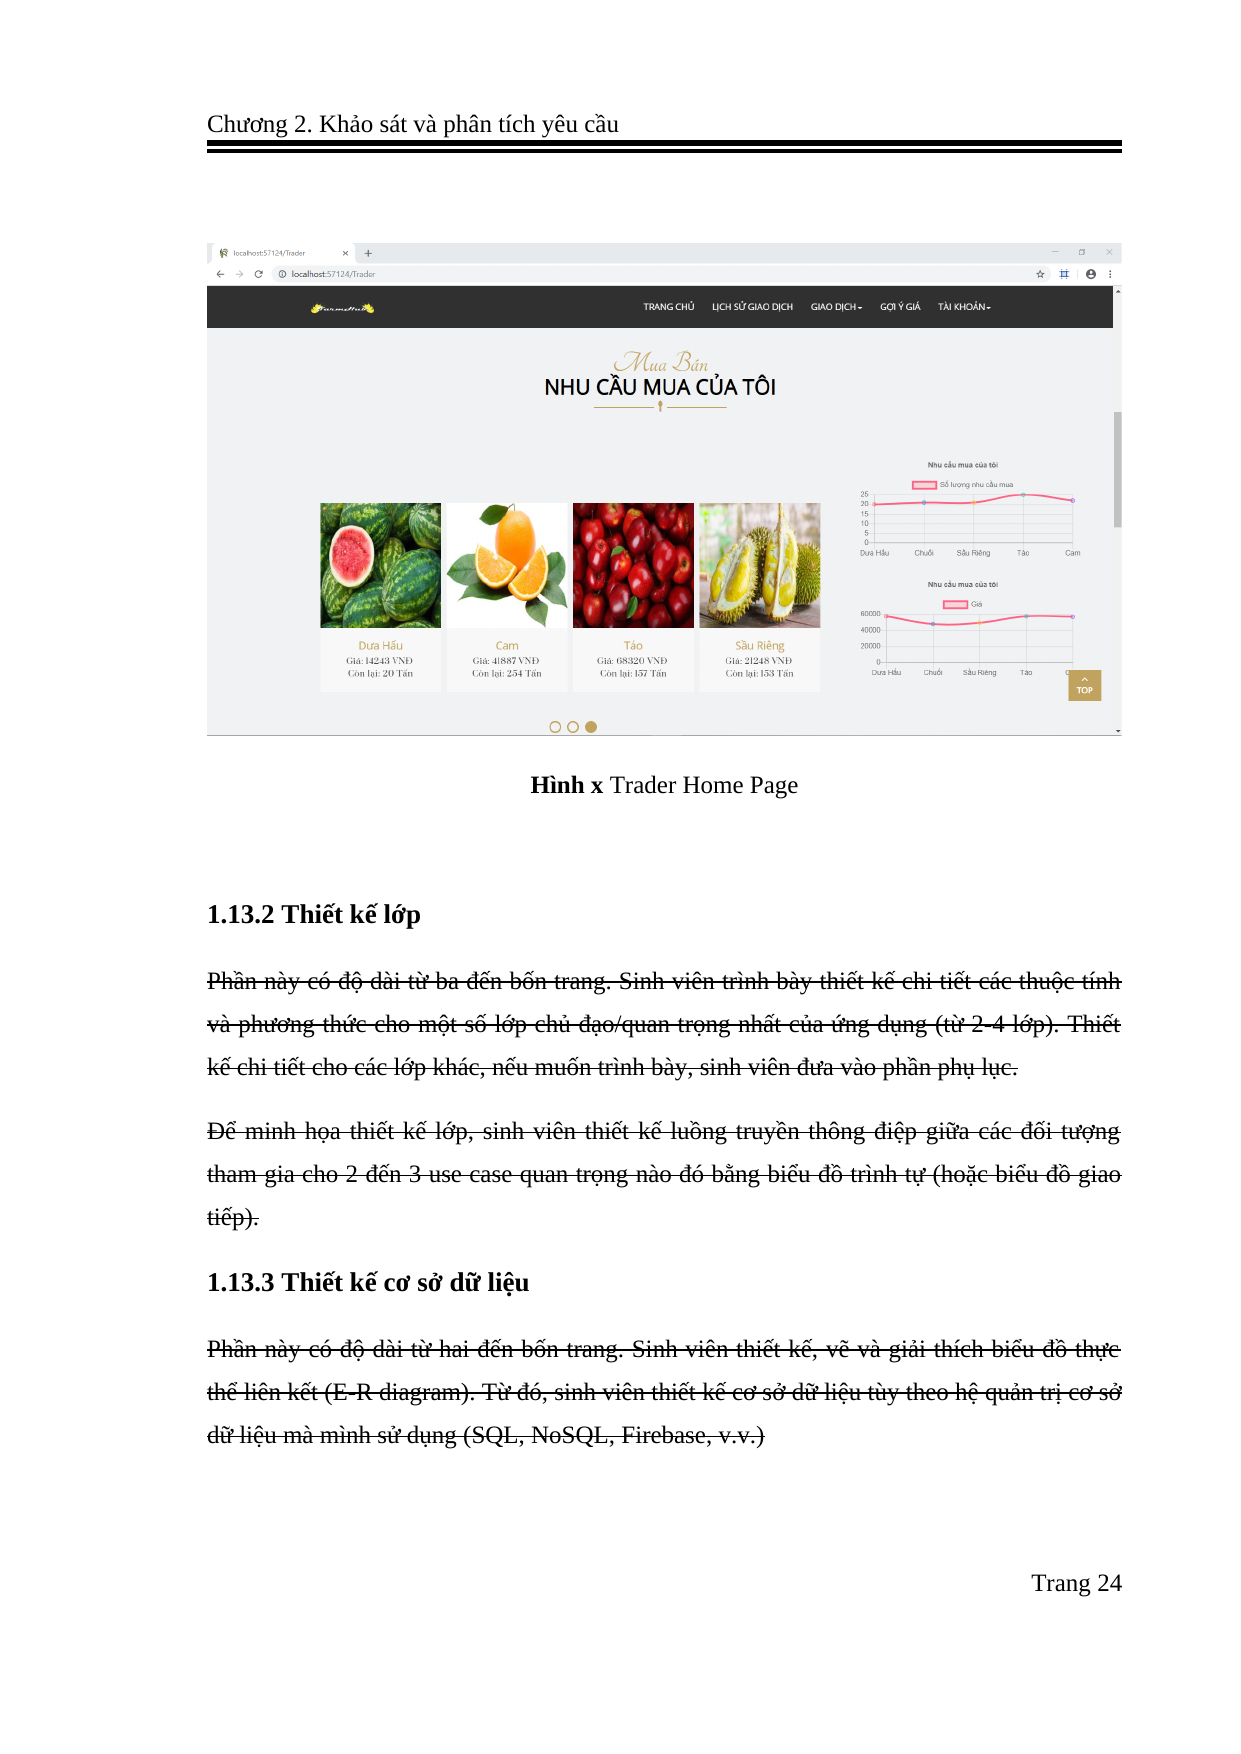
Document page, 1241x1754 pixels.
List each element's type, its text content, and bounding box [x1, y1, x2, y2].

text Phần này có độ dài từ hai đến bốn trang. Sinh viên thiết kế, vẽ và giải thích biểu đồ thực thể liên kết (E-R diagram). Từ đó, sinh viên thiết kế cơ sở dữ liệu tùy theo hệ quản trị cơ sở dữ liệu mà mình sử dụng (SQL, NoSQL, Firebase, v.v.) [207, 1394, 1122, 1449]
text Phần này có độ dài từ ba đến bốn trang. Sinh viên trình bày thiết kế chi tiết các thuộc tính và phương thức cho một số lớp chủ đạo/quan trọng nhất của ứng dụng (từ 2-4 lớp). Thiết kế chi tiết cho các lớp khác, nếu muốn trình bày, sinh viên đưa vào phần phụ lục. [207, 983, 1122, 1081]
text Hình x Trader Home Page [207, 770, 1122, 799]
text Để minh họa thiết kế lớp, sinh viên thiết kế luồng truyền thông điệp giữa các đối tượng tham gia cho 2 đến 3 use case quan trọng nào đó bằng biểu đồ trình tự (hoặc biểu đồ giao tiếp). [207, 1116, 1122, 1175]
subtitle Thiết kế cơ sở dữ liệu [207, 1266, 1122, 1297]
text Phần này có độ dài từ hai đến bốn trang. Sinh viên thiết kế, vẽ và giải thích biểu đồ thực thể liên kết (E-R diagram). Từ đó, sinh viên thiết kế cơ sở dữ liệu tùy theo hệ quản trị cơ sở dữ liệu mà mình sử dụng (SQL, NoSQL, Firebase, v.v.) [207, 1334, 1122, 1392]
subtitle Thiết kế lớp [207, 898, 1122, 929]
picture [207, 243, 1122, 736]
text Để minh họa thiết kế lớp, sinh viên thiết kế luồng truyền thông điệp giữa các đối tượng tham gia cho 2 đến 3 use case quan trọng nào đó bằng biểu đồ trình tự (hoặc biểu đồ giao tiếp). [207, 1176, 1122, 1231]
